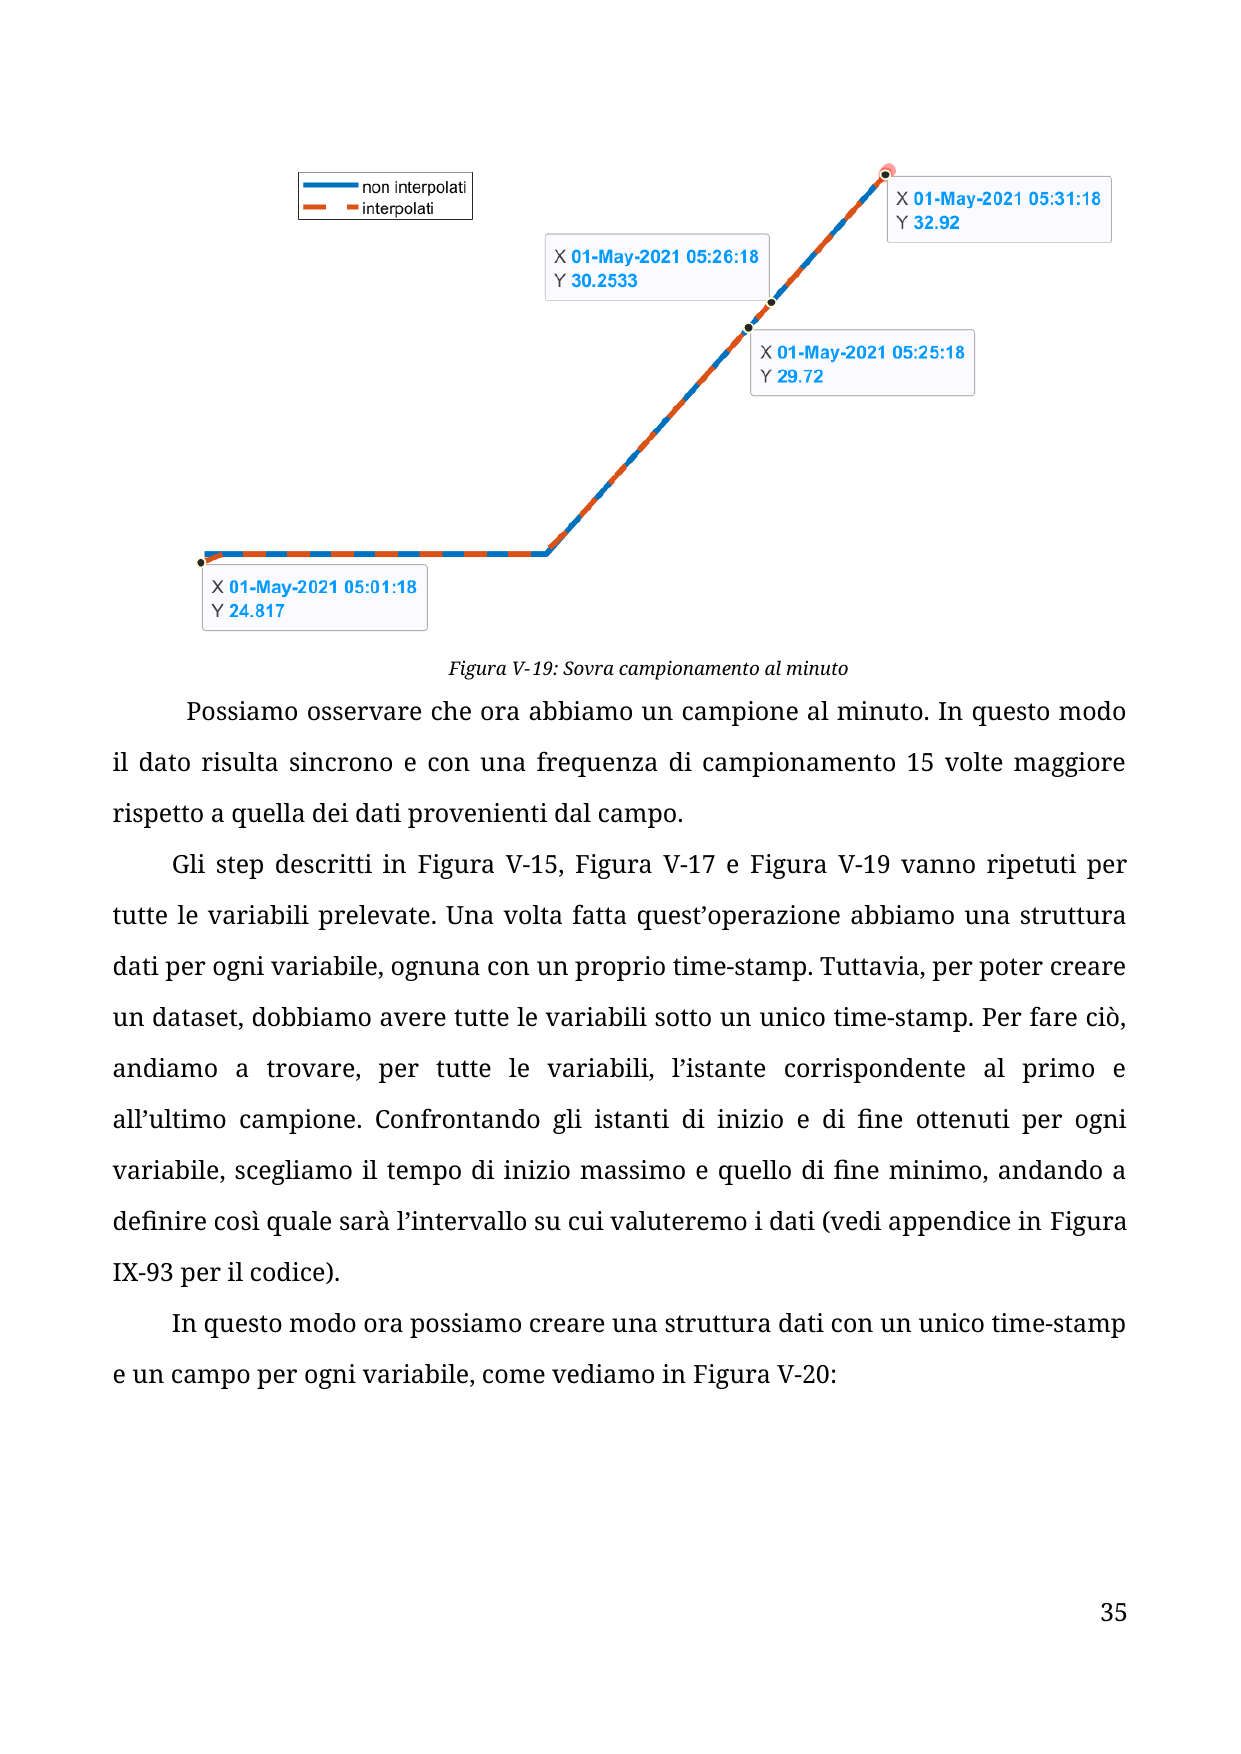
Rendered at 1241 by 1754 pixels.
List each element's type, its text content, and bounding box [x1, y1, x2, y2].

picture [177, 150, 1122, 639]
text Possiamo osservare che ora abbiamo un campione al minuto. In questo modo il dato risulta sincrono e con una frequenza di campionamento 15 volte maggiore rispetto a quella dei dati provenienti dal campo. [112, 693, 1128, 829]
